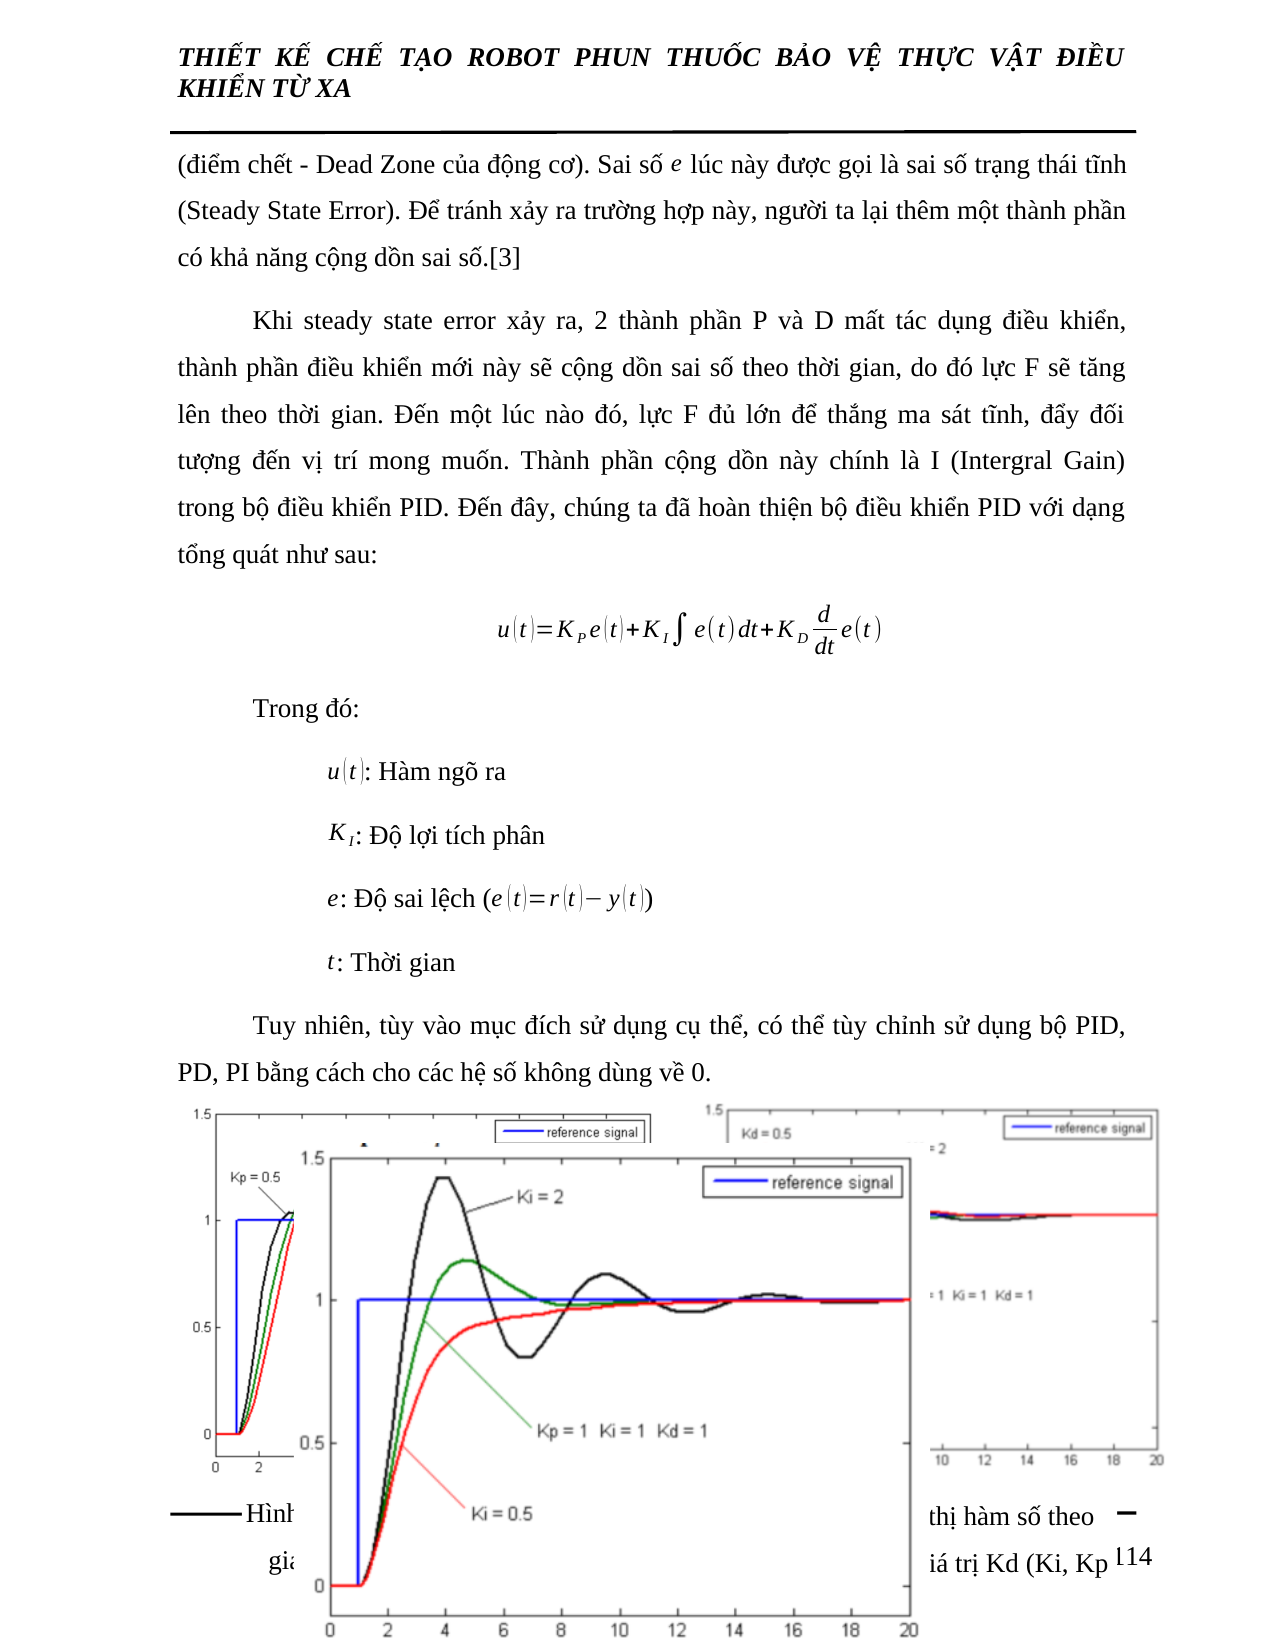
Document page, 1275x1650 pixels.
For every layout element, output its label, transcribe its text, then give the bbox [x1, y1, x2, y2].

text : Thời gian [177, 946, 1127, 977]
text : Độ lợi tích phân [177, 819, 1127, 850]
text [177, 148, 1127, 272]
text Tuy nhiên, tùy vào mục đích sử dụng cụ thể, có thể tùy chỉnh sử dụng bộ PID, PD, PI bằng cách cho các hệ số không dùng về 0. [177, 1009, 1127, 1087]
text Khi steady state error xảy ra, 2 thành phần P và D mất tác dụng điều khiển, thành phần điều khiển mới này sẽ cộng dồn sai số theo thời gian, do đó lực F sẽ tăng lên theo thời gian. Đến một lúc nào đó, lực F đủ lớn để thắng ma sát tĩnh, đẩy đối tượng đến vị trí mong muốn. Thành phần cộng dồn này chính là I (Intergral Gain) trong bộ điều khiển PID. Đến đây, chúng ta đã hoàn thiện bộ điều khiển PID với dạng tổng quát như sau: [177, 304, 1127, 569]
picture [178, 1099, 1174, 1647]
text : Hàm ngõ ra [177, 756, 1127, 787]
text Trong đó: [177, 692, 1127, 723]
text : Độ sai lệch () [177, 882, 1127, 913]
